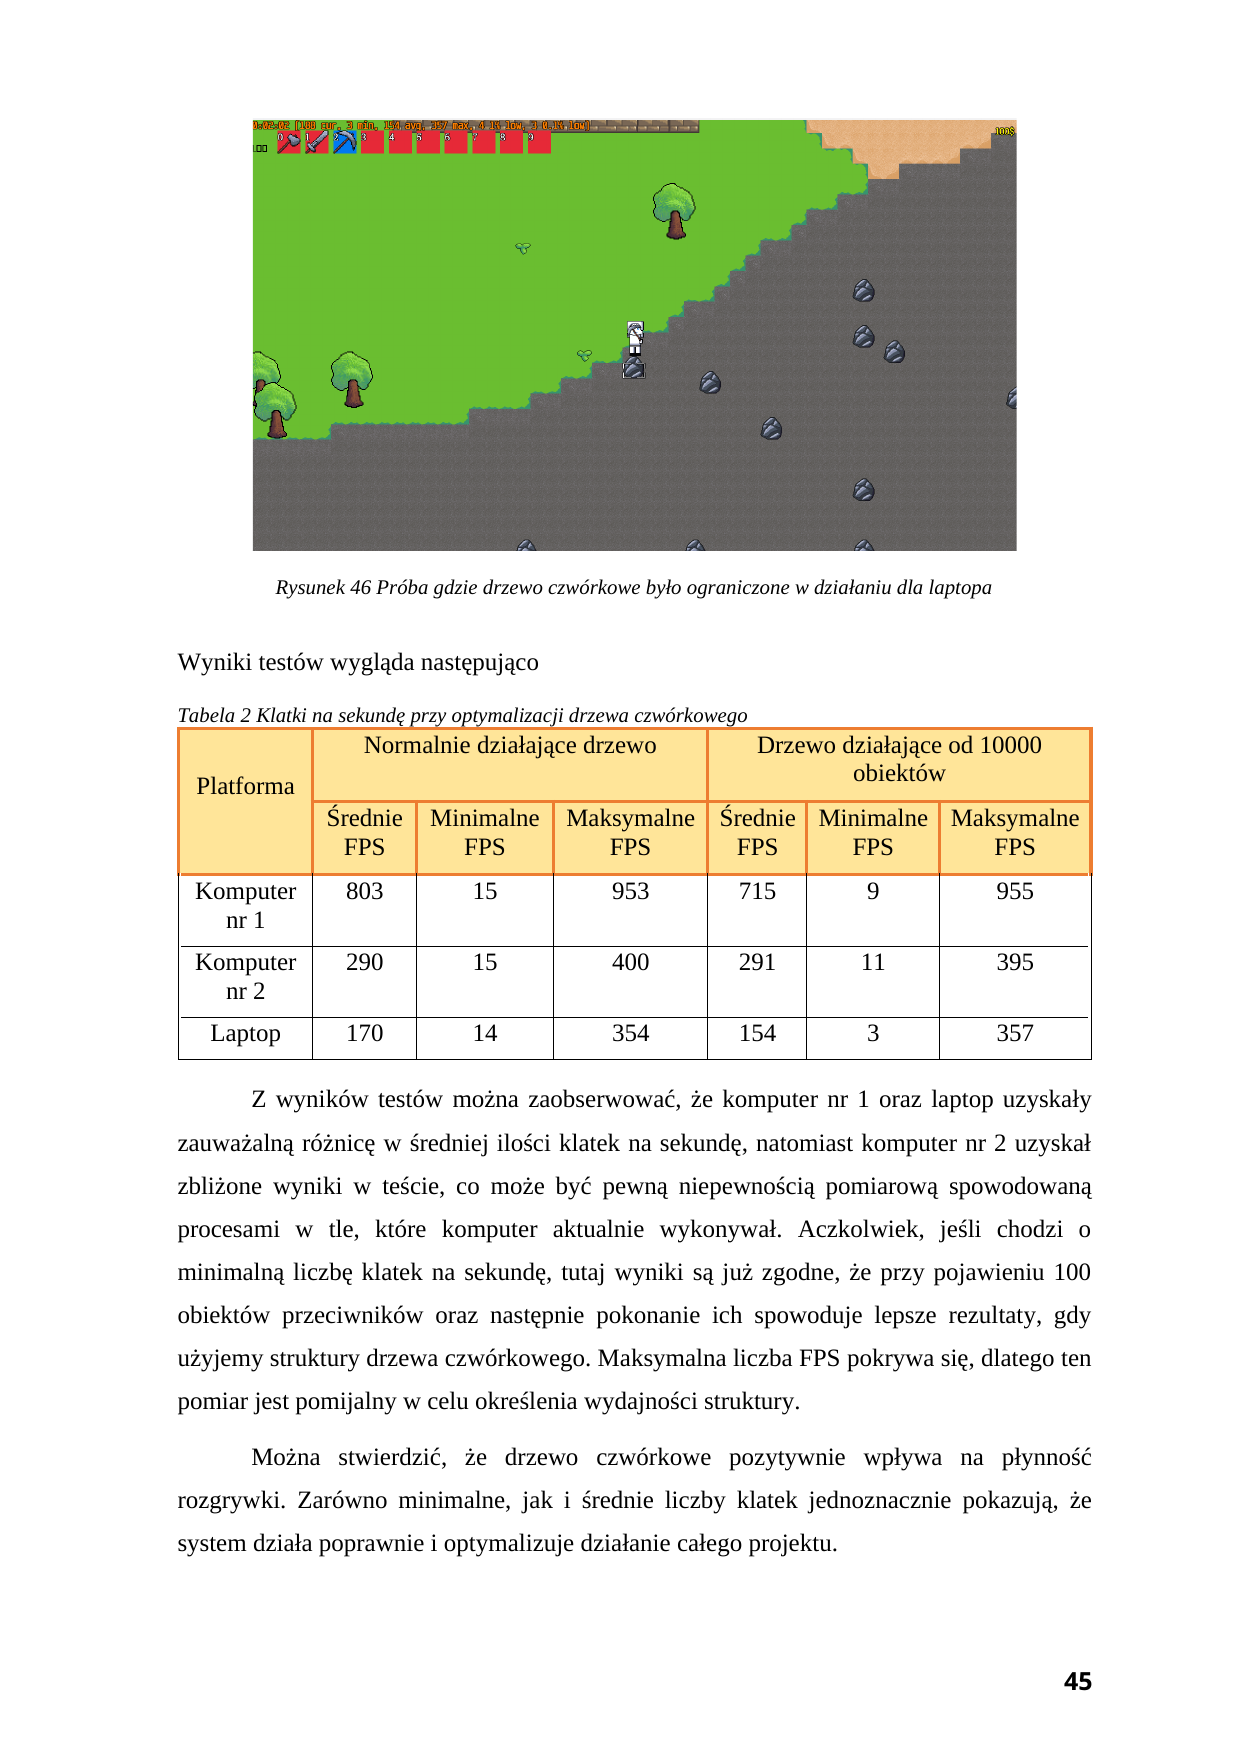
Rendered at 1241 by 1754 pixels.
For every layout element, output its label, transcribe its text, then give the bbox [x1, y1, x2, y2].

table_cell 290 [313, 947, 416, 1017]
table_cell Średnie FPS [314, 803, 415, 873]
table_cell Komputer nr 1 [179, 873, 312, 946]
table_cell 154 [708, 1018, 806, 1059]
picture [252, 118, 1017, 551]
table_cell 400 [554, 947, 707, 1017]
table_cell 14 [417, 1018, 553, 1059]
subtitle Z wyników testów można zaobserwować, że komputer nr 1 oraz laptop uzyskały zauważalną różnicę w średniej ilości klatek na sekundę, natomiast komputer nr 2 uzyskał zbliżone wyniki w teście, co może być pewną niepewnością pomiarową spowodowaną procesami w tle, które komputer aktualnie wykonywał. Aczkolwiek, jeśli chodzi o minimalną liczbę klatek na sekundę, tutaj wyniki są już zgodne, że przy pojawieniu 100 obiektów przeciwników oraz następnie pokonanie ich spowoduje lepsze rezultaty, gdy użyjemy struktury drzewa czwórkowego. Maksymalna liczba FPS pokrywa się, dlatego ten pomiar jest pomijalny w celu określenia wydajności struktury. [177, 1084, 1092, 1415]
table_cell Minimalne FPS [808, 803, 938, 873]
table_cell 291 [708, 947, 806, 1017]
table_cell 170 [313, 1018, 416, 1059]
table_header Normalnie działające drzewo [314, 730, 706, 800]
table_cell 715 [708, 876, 806, 946]
table_cell 3 [807, 1018, 939, 1059]
table_cell 15 [417, 876, 553, 946]
table_cell 803 [313, 876, 416, 946]
subtitle Wyniki testów wygląda następująco [177, 647, 1092, 676]
table_cell Komputer nr 2 [179, 946, 312, 1017]
table_cell Laptop [179, 1017, 312, 1059]
table_cell Maksymalne FPS [555, 803, 706, 873]
table_cell 11 [807, 947, 939, 1017]
table_cell 955 [940, 873, 1091, 946]
subtitle Można stwierdzić, że drzewo czwórkowe pozytywnie wpływa na płynność rozgrywki. Zarówno minimalne, jak i średnie liczby klatek jednoznacznie pokazują, że system działa poprawnie i optymalizuje działanie całego projektu. [177, 1442, 1092, 1557]
table_cell 354 [554, 1018, 707, 1059]
table_cell Średnie FPS [709, 803, 805, 873]
table_header Platforma [180, 730, 311, 873]
table_cell Maksymalne FPS [941, 803, 1089, 873]
table_cell 953 [554, 876, 707, 946]
table_cell 15 [417, 947, 553, 1017]
table_cell Minimalne FPS [418, 803, 552, 873]
table_cell 395 [940, 946, 1091, 1017]
table_cell 9 [807, 876, 939, 946]
table_header Drzewo działające od 10000 obiektów [709, 730, 1089, 800]
table_cell 357 [940, 1017, 1091, 1059]
